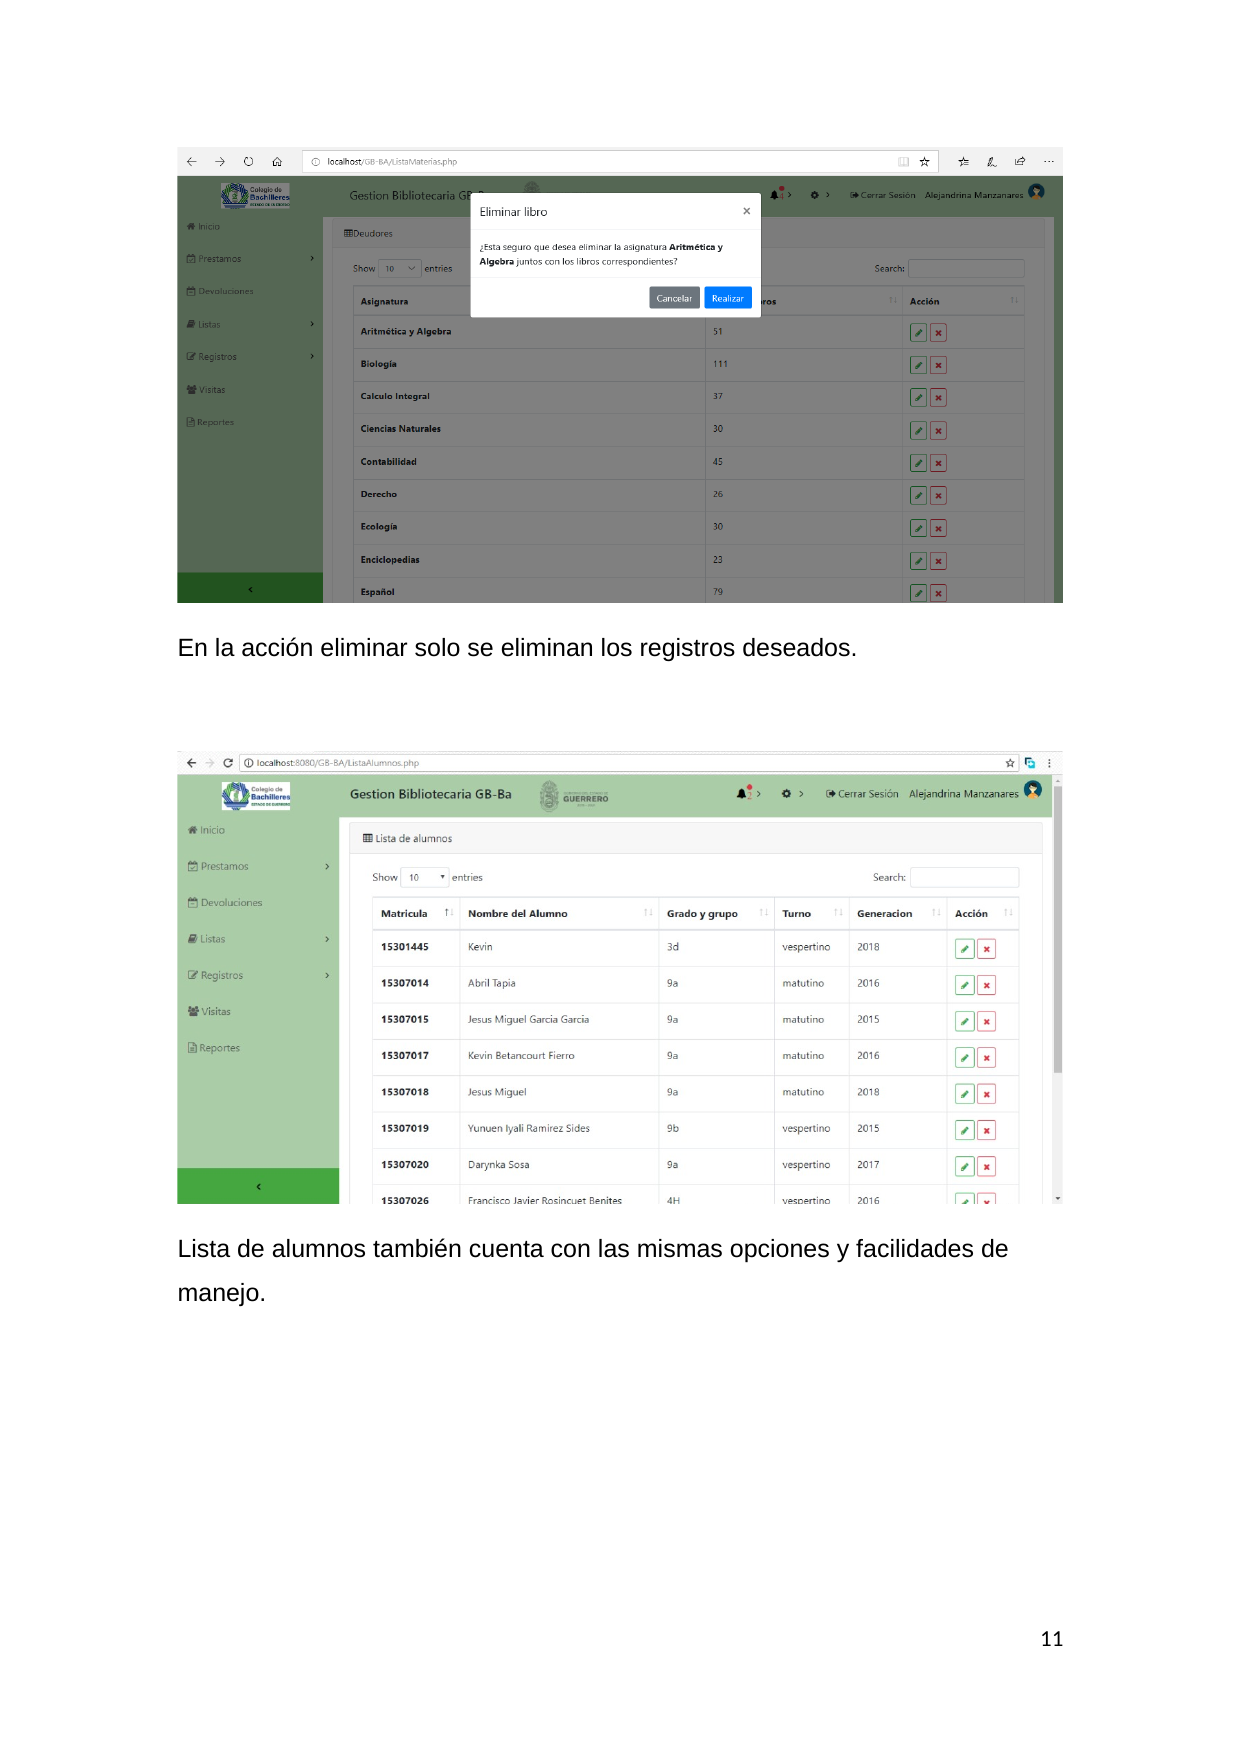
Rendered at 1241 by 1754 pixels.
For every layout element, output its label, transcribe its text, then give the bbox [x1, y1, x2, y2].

text En la acción eliminar solo se eliminan los registros deseados. [177, 633, 1063, 662]
text Lista de alumnos también cuenta con las mismas opciones y facilidades de manejo. [177, 1234, 1063, 1306]
picture [177, 751, 1063, 1204]
picture [177, 147, 1063, 603]
